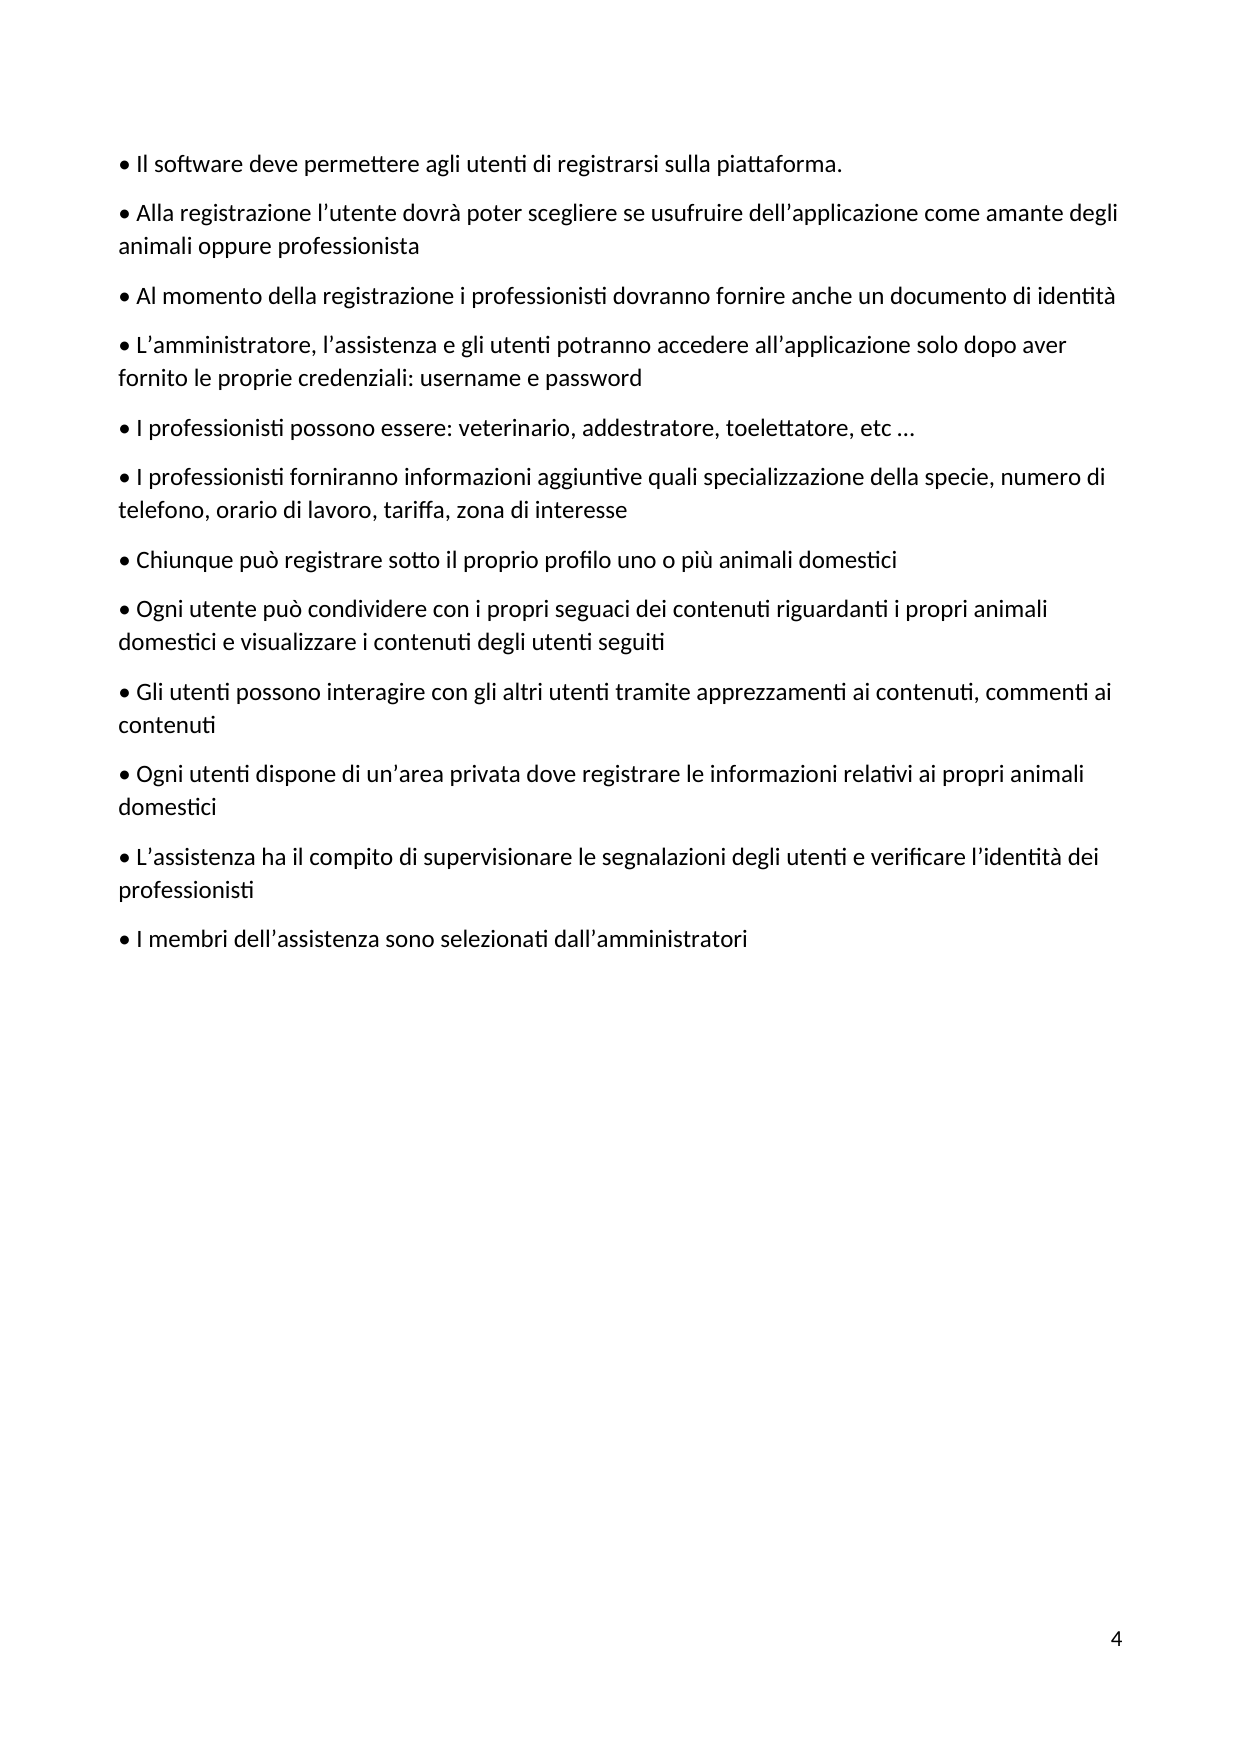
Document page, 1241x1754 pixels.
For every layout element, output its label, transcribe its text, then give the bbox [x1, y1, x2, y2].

text • I membri dell’assistenza sono selezionati dall’amministratori [118, 923, 1122, 954]
text • Gli utenti possono interagire con gli altri utenti tramite apprezzamenti ai contenuti, commenti ai contenuti [118, 676, 1122, 739]
text • Al momento della registrazione i professionisti dovranno fornire anche un documento di identità [118, 280, 1122, 310]
text • Il software deve permettere agli utenti di registrarsi sulla piattaforma. [118, 148, 1122, 178]
text • I professionisti possono essere: veterinario, addestratore, toelettatore, etc … [118, 412, 1122, 442]
text • L’amministratore, l’assistenza e gli utenti potranno accedere all’applicazione solo dopo aver fornito le proprie credenziali: username e password [118, 329, 1122, 393]
text • Chiunque può registrare sotto il proprio profilo uno o più animali domestici [118, 544, 1122, 574]
text • I professionisti forniranno informazioni aggiuntive quali specializzazione della specie, numero di telefono, orario di lavoro, tariffa, zona di interesse [118, 461, 1122, 525]
text • L’assistenza ha il compito di supervisionare le segnalazioni degli utenti e verificare l’identità dei professionisti [118, 841, 1122, 904]
text • Ogni utenti dispone di un’area privata dove registrare le informazioni relativi ai propri animali domestici [118, 758, 1122, 822]
text • Ogni utente può condividere con i propri seguaci dei contenuti riguardanti i propri animali domestici e visualizzare i contenuti degli utenti seguiti [118, 593, 1122, 657]
text • Alla registrazione l’utente dovrà poter scegliere se usufruire dell’applicazione come amante degli animali oppure professionista [118, 197, 1122, 261]
